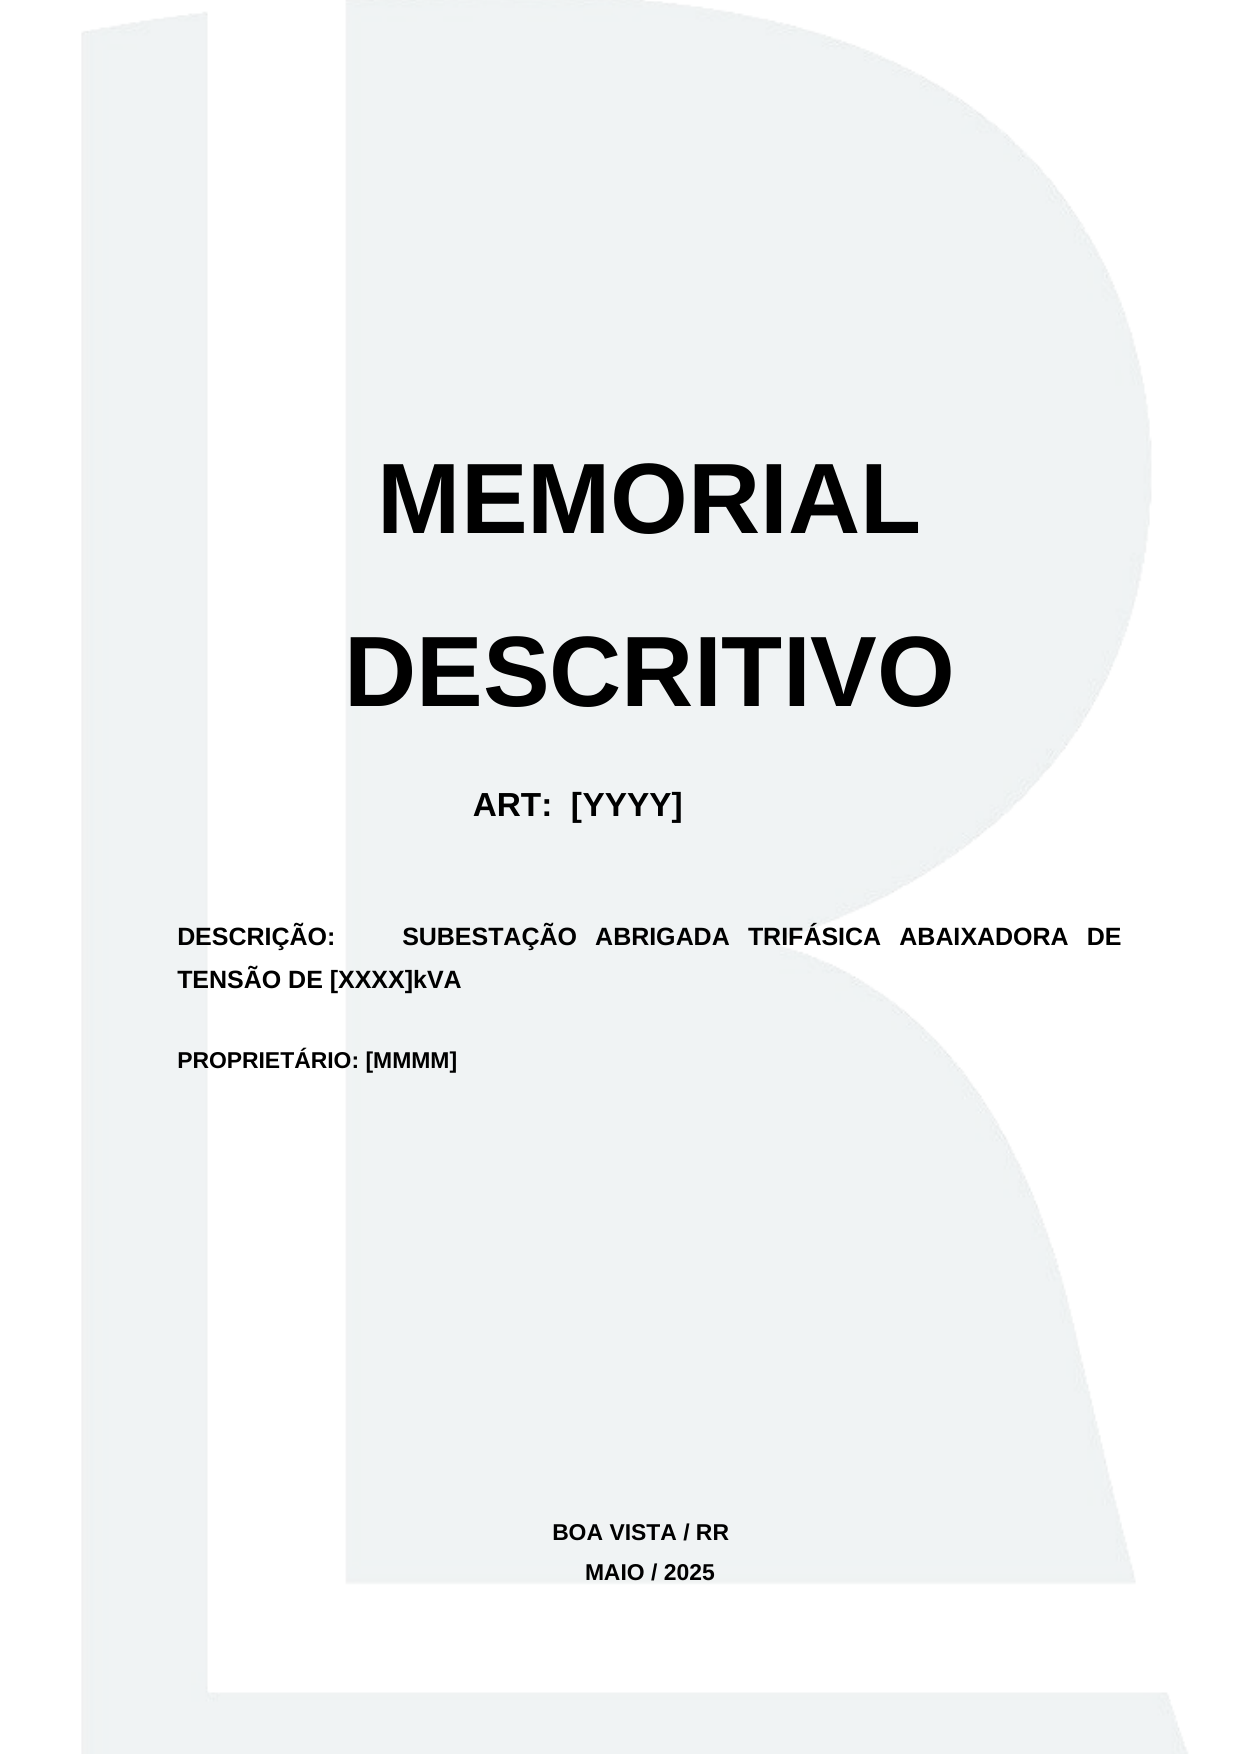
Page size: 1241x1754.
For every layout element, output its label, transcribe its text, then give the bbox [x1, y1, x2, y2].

text BOA VISTA / RR [552, 1519, 1122, 1546]
text MEMORIAL [177, 440, 1122, 555]
text DESCRITIVO [177, 613, 1122, 728]
text ART: [YYYY] [177, 785, 1122, 824]
text PROPRIETÁRIO: [MMMM] [177, 1047, 1122, 1074]
text MAIO / 2025 [177, 1559, 1122, 1585]
text DESCRIÇÃO: SUBESTAÇÃO ABRIGADA TRIFÁSICA ABAIXADORA DE TENSÃO DE [XXXX]kVA [177, 922, 1122, 994]
